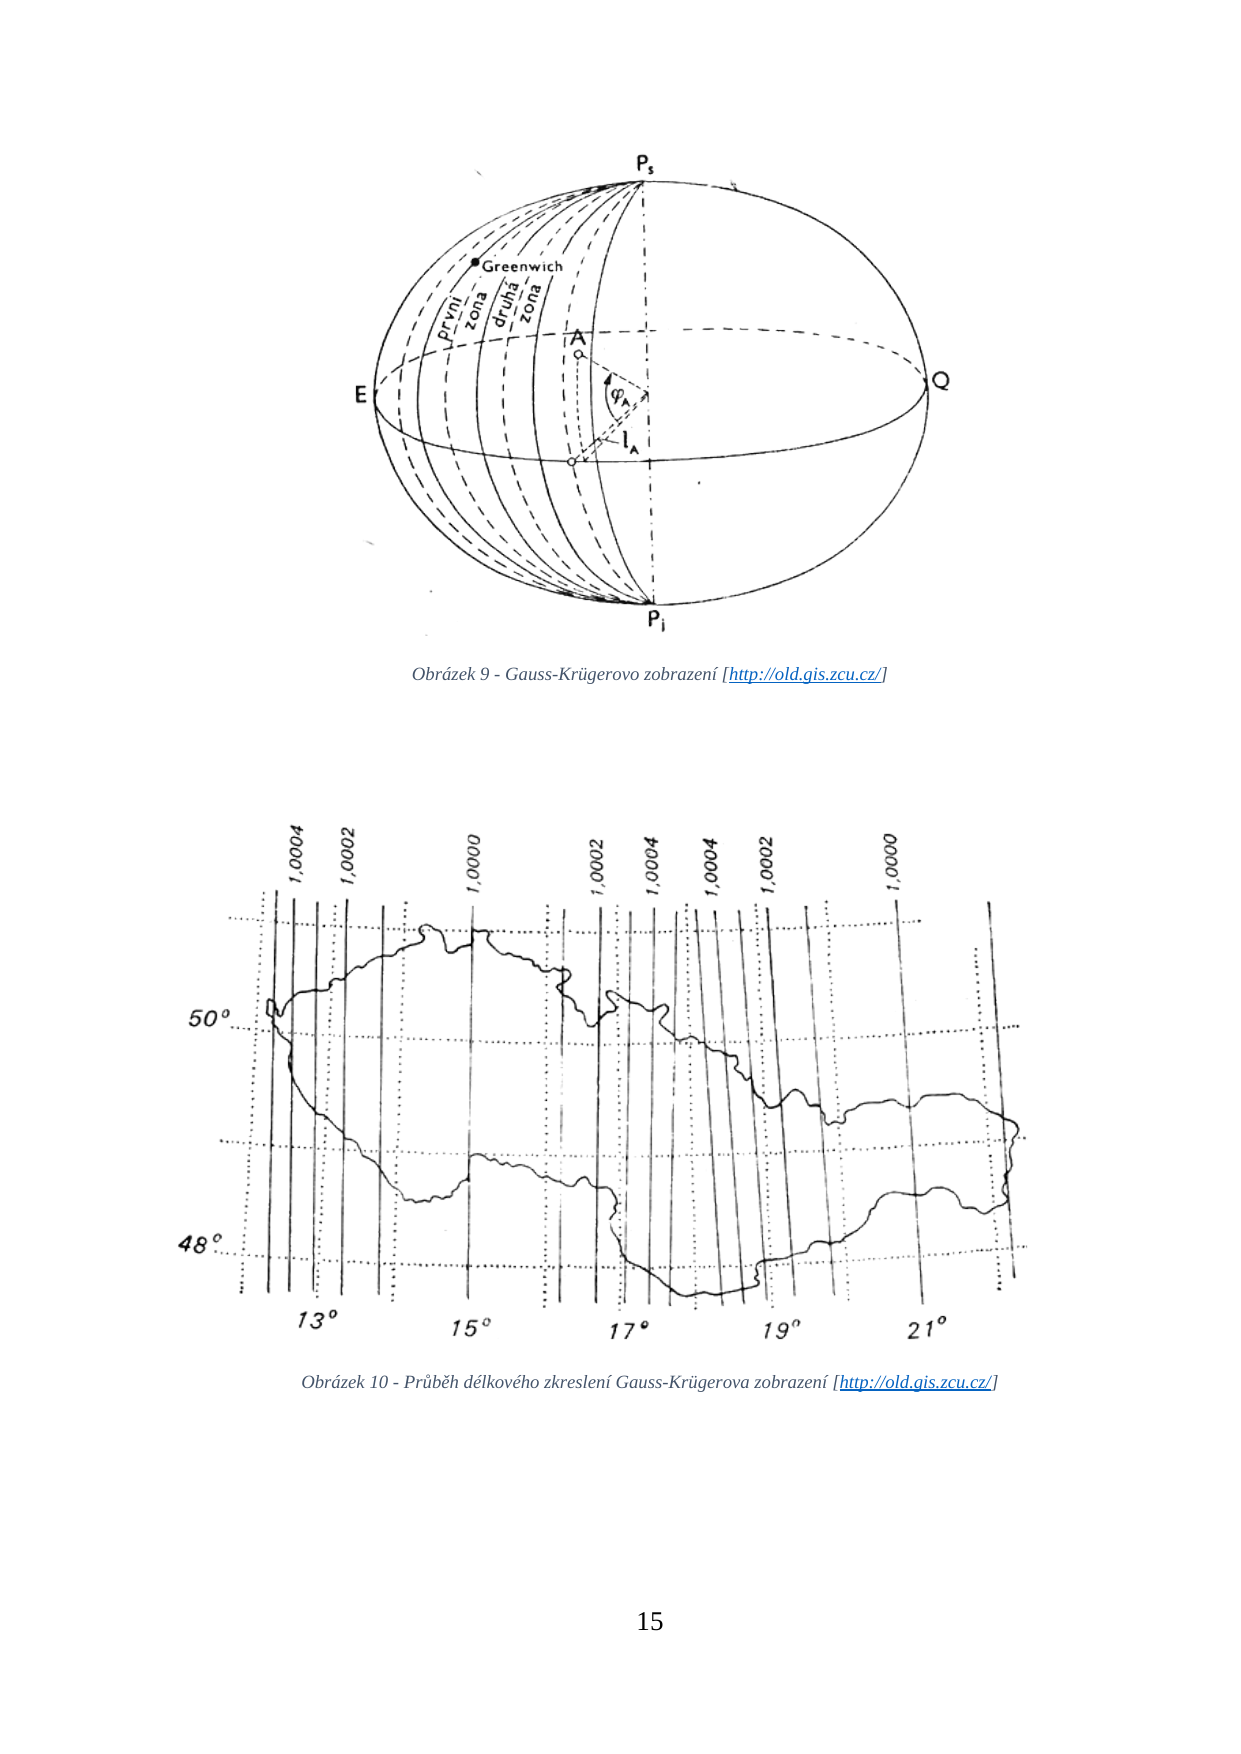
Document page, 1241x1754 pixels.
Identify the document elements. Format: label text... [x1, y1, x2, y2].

text Obrázek 9 - Gauss-Krügerovo zobrazení [http://old.gis.zcu.cz/] [177, 663, 1122, 685]
picture [177, 823, 1028, 1343]
picture [345, 147, 954, 636]
text Obrázek 10 - Průběh délkového zkreslení Gauss-Krügerova zobrazení [http://old.gis.zcu.cz/] [177, 1371, 1122, 1392]
